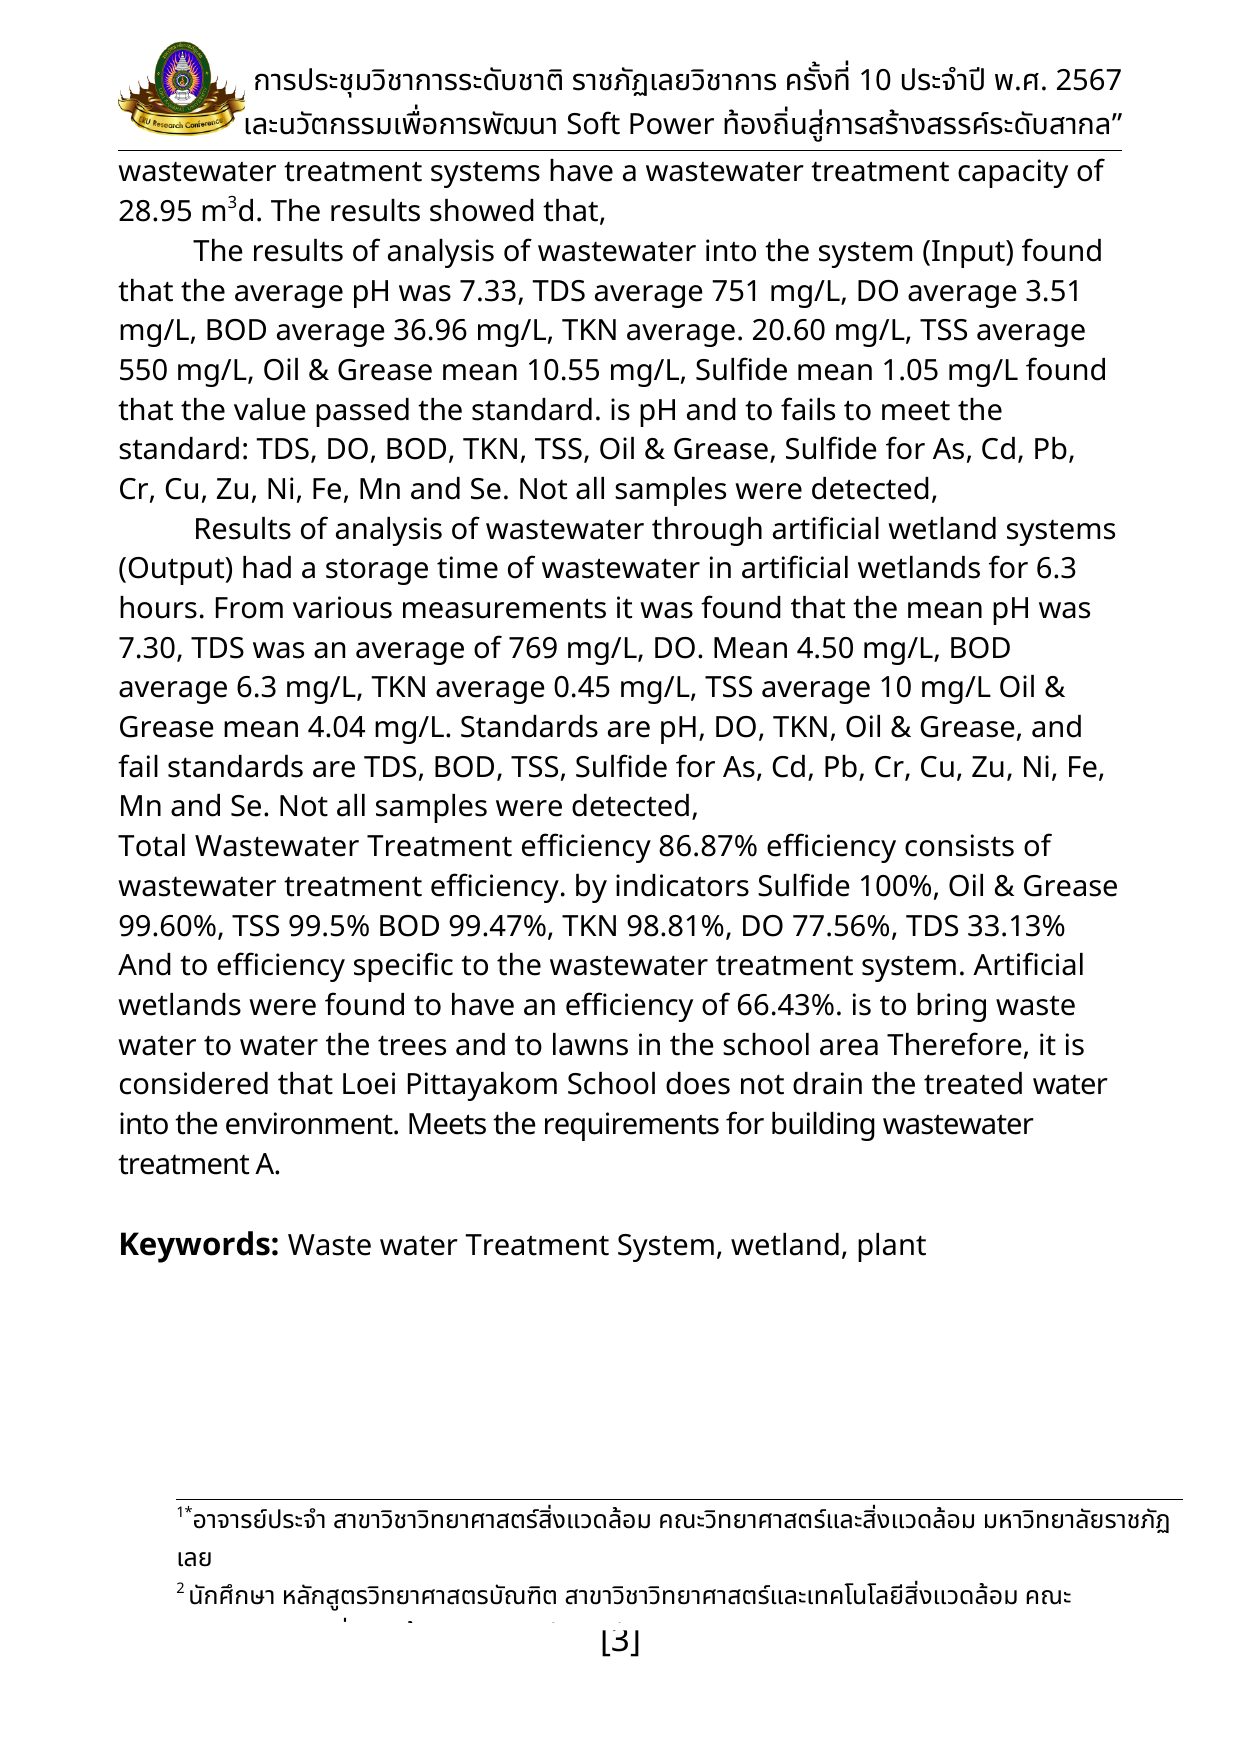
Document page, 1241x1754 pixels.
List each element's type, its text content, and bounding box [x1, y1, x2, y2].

text Keywords: Waste water Treatment System, wetland, plant [118, 1222, 1122, 1265]
picture [116, 40, 245, 134]
text Total Wastewater Treatment efficiency 86.87% efficiency consists of wastewater treatment efficiency. by indicators Sulfide 100%, Oil & Grease 99.60%, TSS 99.5% BOD 99.47%, TKN 98.81%, DO 77.56%, TDS 33.13% And to efficiency specific to the wastewater treatment system. Artificial wetlands were found to have an efficiency of 66.43%. is to bring waste water to water the trees and to lawns in the school area Therefore, it is considered that Loei Pittayakom School does not drain the treated water into the environment. Meets the requirements for building wastewater treatment A. [118, 825, 1122, 1183]
text Results of analysis of wastewater through artificial wetland systems (Output) had a storage time of wastewater in artificial wetlands for 6.3 hours. From various measurements it was found that the mean pH was 7.30, TDS was an average of 769 mg/L, DO. Mean 4.50 mg/L, BOD average 6.3 mg/L, TKN average 0.45 mg/L, TSS average 10 mg/L Oil & Grease mean 4.04 mg/L. Standards are pH, DO, TKN, Oil & Grease, and fail standards are TDS, BOD, TSS, Sulfide for As, Cd, Pb, Cr, Cu, Zu, Ni, Fe, Mn and Se. Not all samples were detected, [118, 508, 1122, 825]
text The results of analysis of wastewater into the system (Input) found that the average pH was 7.33, TDS average 751 mg/L, DO average 3.51 mg/L, BOD average 36.96 mg/L, TKN average. 20.60 mg/L, TSS average 550 mg/L, Oil & Grease mean 10.55 mg/L, Sulfide mean 1.05 mg/L found that the value passed the standard. is pH and to fails to meet the standard: TDS, DO, BOD, TKN, TSS, Oil & Grease, Sulfide for As, Cd, Pb, Cr, Cu, Zu, Ni, Fe, Mn and Se. Not all samples were detected, [118, 230, 1122, 508]
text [118, 151, 1122, 230]
